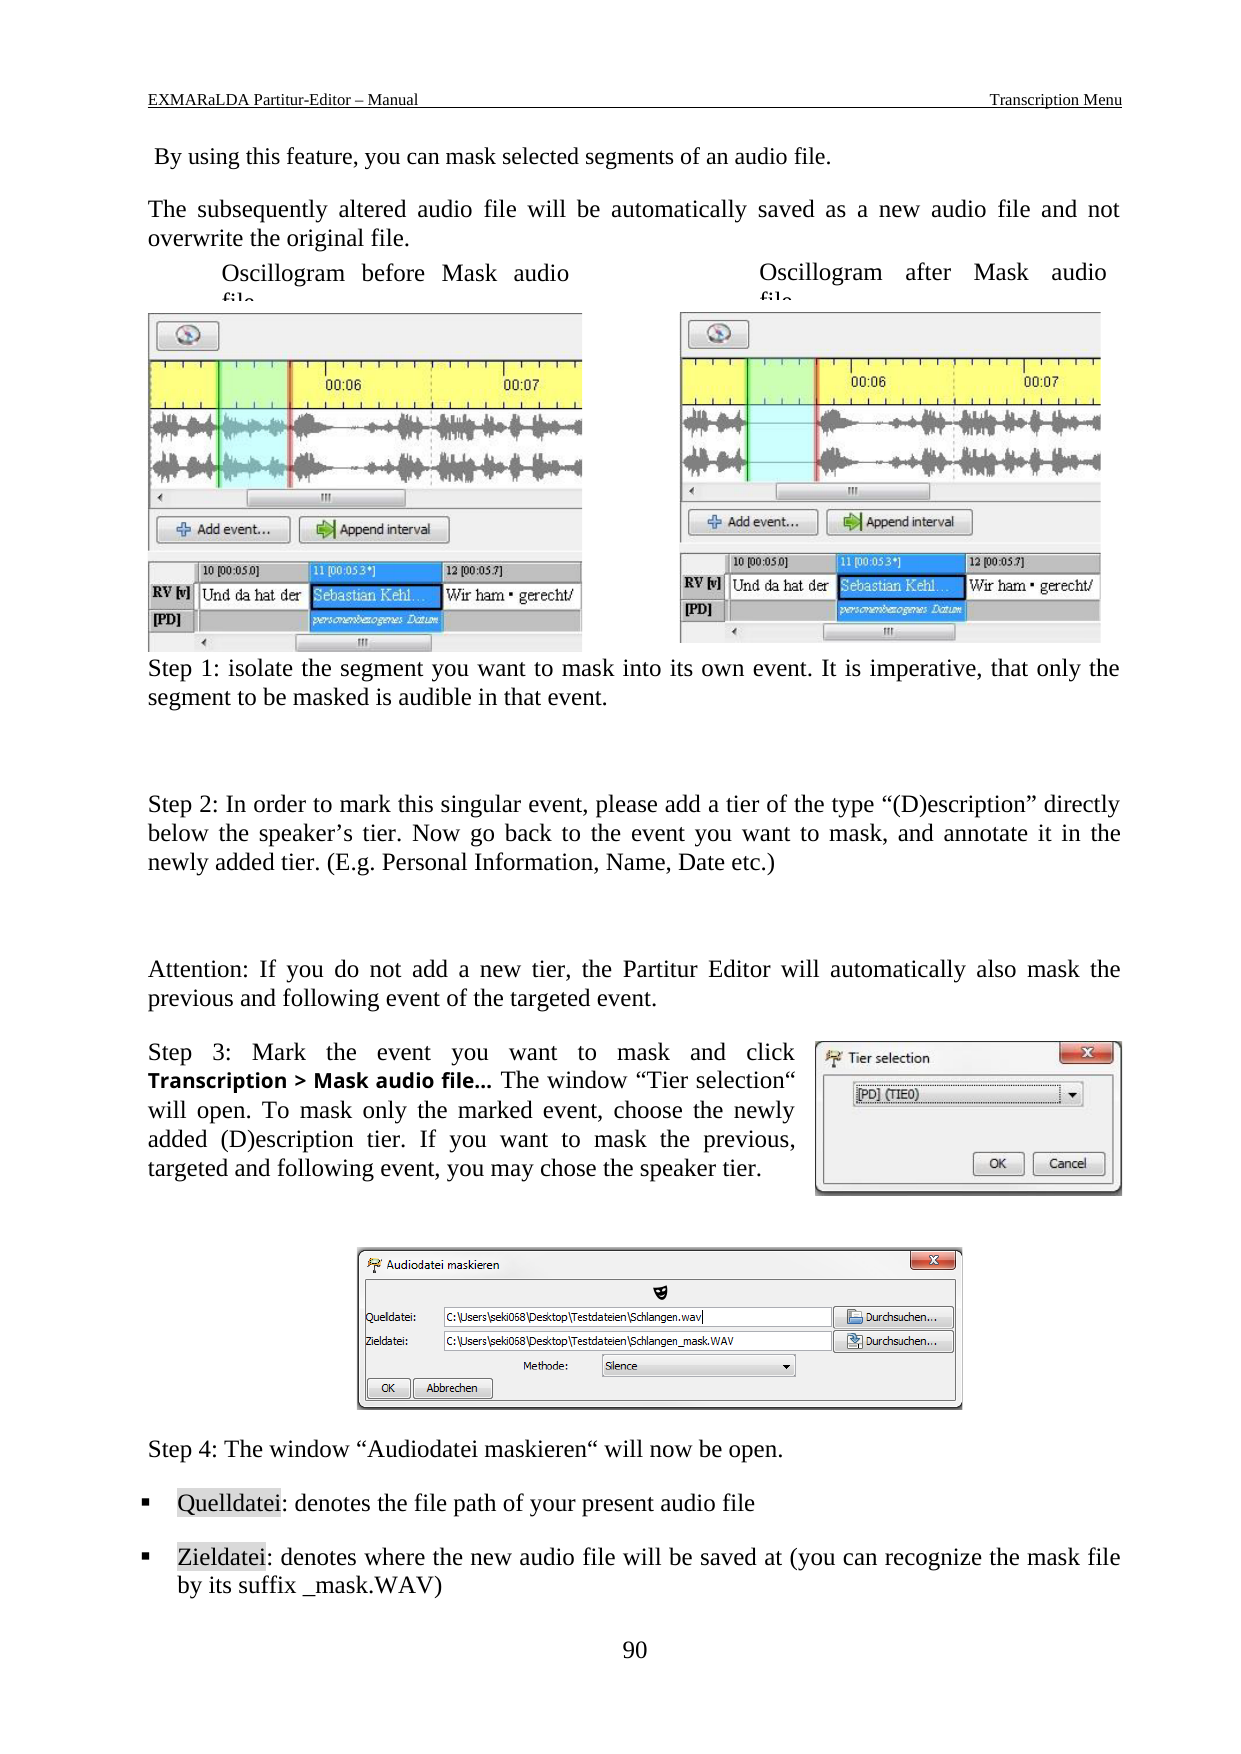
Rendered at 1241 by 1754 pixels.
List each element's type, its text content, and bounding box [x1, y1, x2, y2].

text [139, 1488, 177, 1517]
text Step 3: Mark the event you want to mask and click Transcription > Mask audio file… The window “Tier selection“ will open. To mask only the marked event, choose the newly added (D)escription tier. If you want to mask the previous, targeted and following event, you may chose the speaker tier. [148, 1037, 1122, 1181]
picture [356, 1247, 963, 1410]
text The subsequently altered audio file will be automatically saved as a new audio file and not overwrite the original file. [148, 194, 1122, 252]
text Step 1: isolate the segment you want to mask into its own event. It is imperative, that only the segment to be masked is audible in that event. [148, 384, 1122, 711]
text Step 2: In order to mark this singular event, please add a tier of the type “(D)escription” directly below the speaker’s tier. Now go back to the event you want to mask, and annotate it in the newly added tier. (E.g. Personal Information, Name, Date etc.) [148, 789, 1122, 876]
text Quelldatei: denotes the file path of your present audio file [281, 1488, 1122, 1517]
text By using this feature, you can mask selected segments of an audio file. [148, 142, 1122, 169]
text Attention: If you do not add a new tier, the Partitur Editor will automatically also mask the previous and following event of the targeted event. [148, 954, 1122, 1012]
text Zieldatei: denotes where the new audio file will be saved at (you can recognize the mask file by its suffix _mask.WAV) [139, 1542, 1122, 1599]
